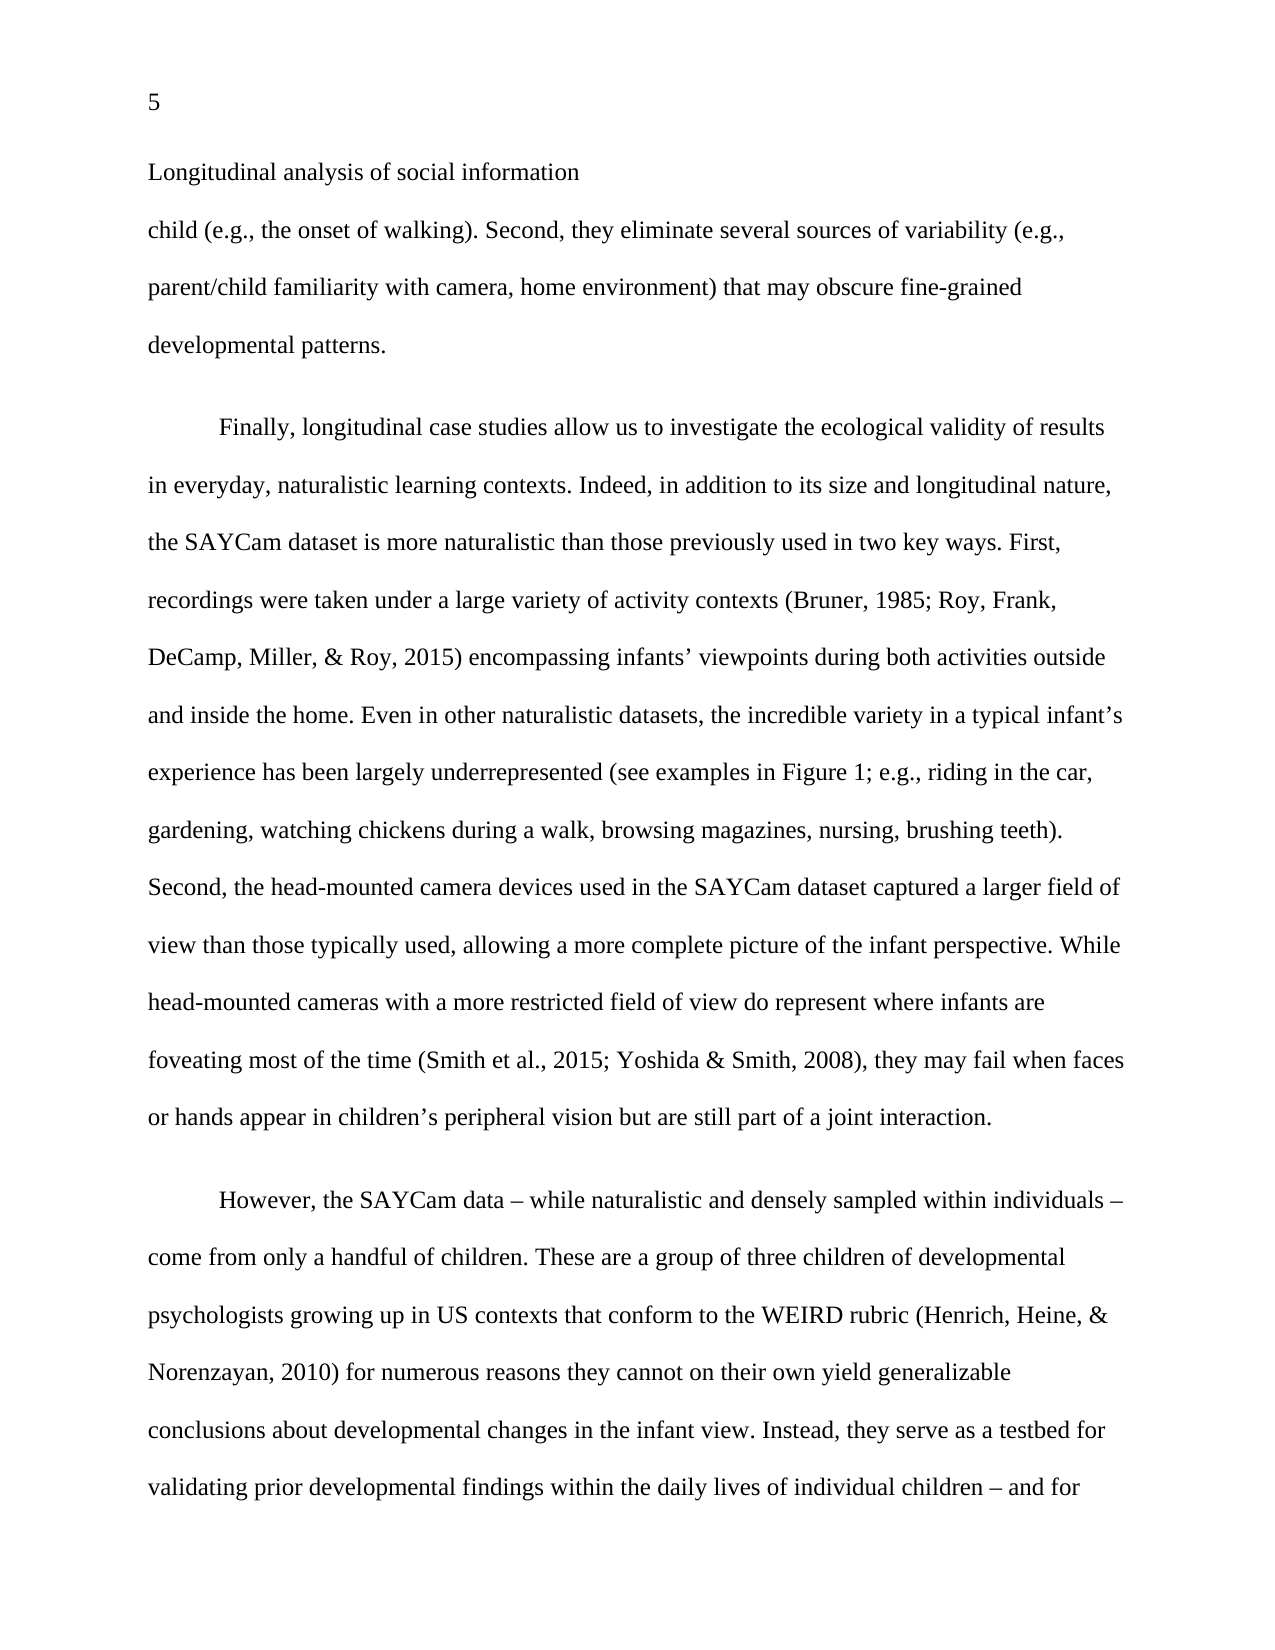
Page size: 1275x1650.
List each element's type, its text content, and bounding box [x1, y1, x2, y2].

text Finally, longitudinal case studies allow us to investigate the ecological validity of results in everyday, naturalistic learning contexts. Indeed, in addition to its size and longitudinal nature, the SAYCam dataset is more naturalistic than those previously used in two key ways. First, recordings were taken under a large variety of activity contexts (Bruner, 1985; Roy, Frank, DeCamp, Miller, & Roy, 2015) encompassing infants’ viewpoints during both activities outside and inside the home. Even in other naturalistic datasets, the incredible variety in a typical infant’s experience has been largely underrepresented (see examples in Figure 1; e.g., riding in the car, gardening, watching chickens during a walk, browsing magazines, nursing, brushing teeth). Second, the head-mounted camera devices used in the SAYCam dataset captured a larger field of view than those typically used, allowing a more complete picture of the infant perspective. While head-mounted cameras with a more restricted field of view do represent where infants are foveating most of the time (Smith et al., 2015; Yoshida & Smith, 2008), they may fail when faces or hands appear in children’s peripheral vision but are still part of a joint interaction. [148, 412, 1127, 1131]
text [148, 215, 1127, 359]
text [148, 1185, 1127, 1501]
